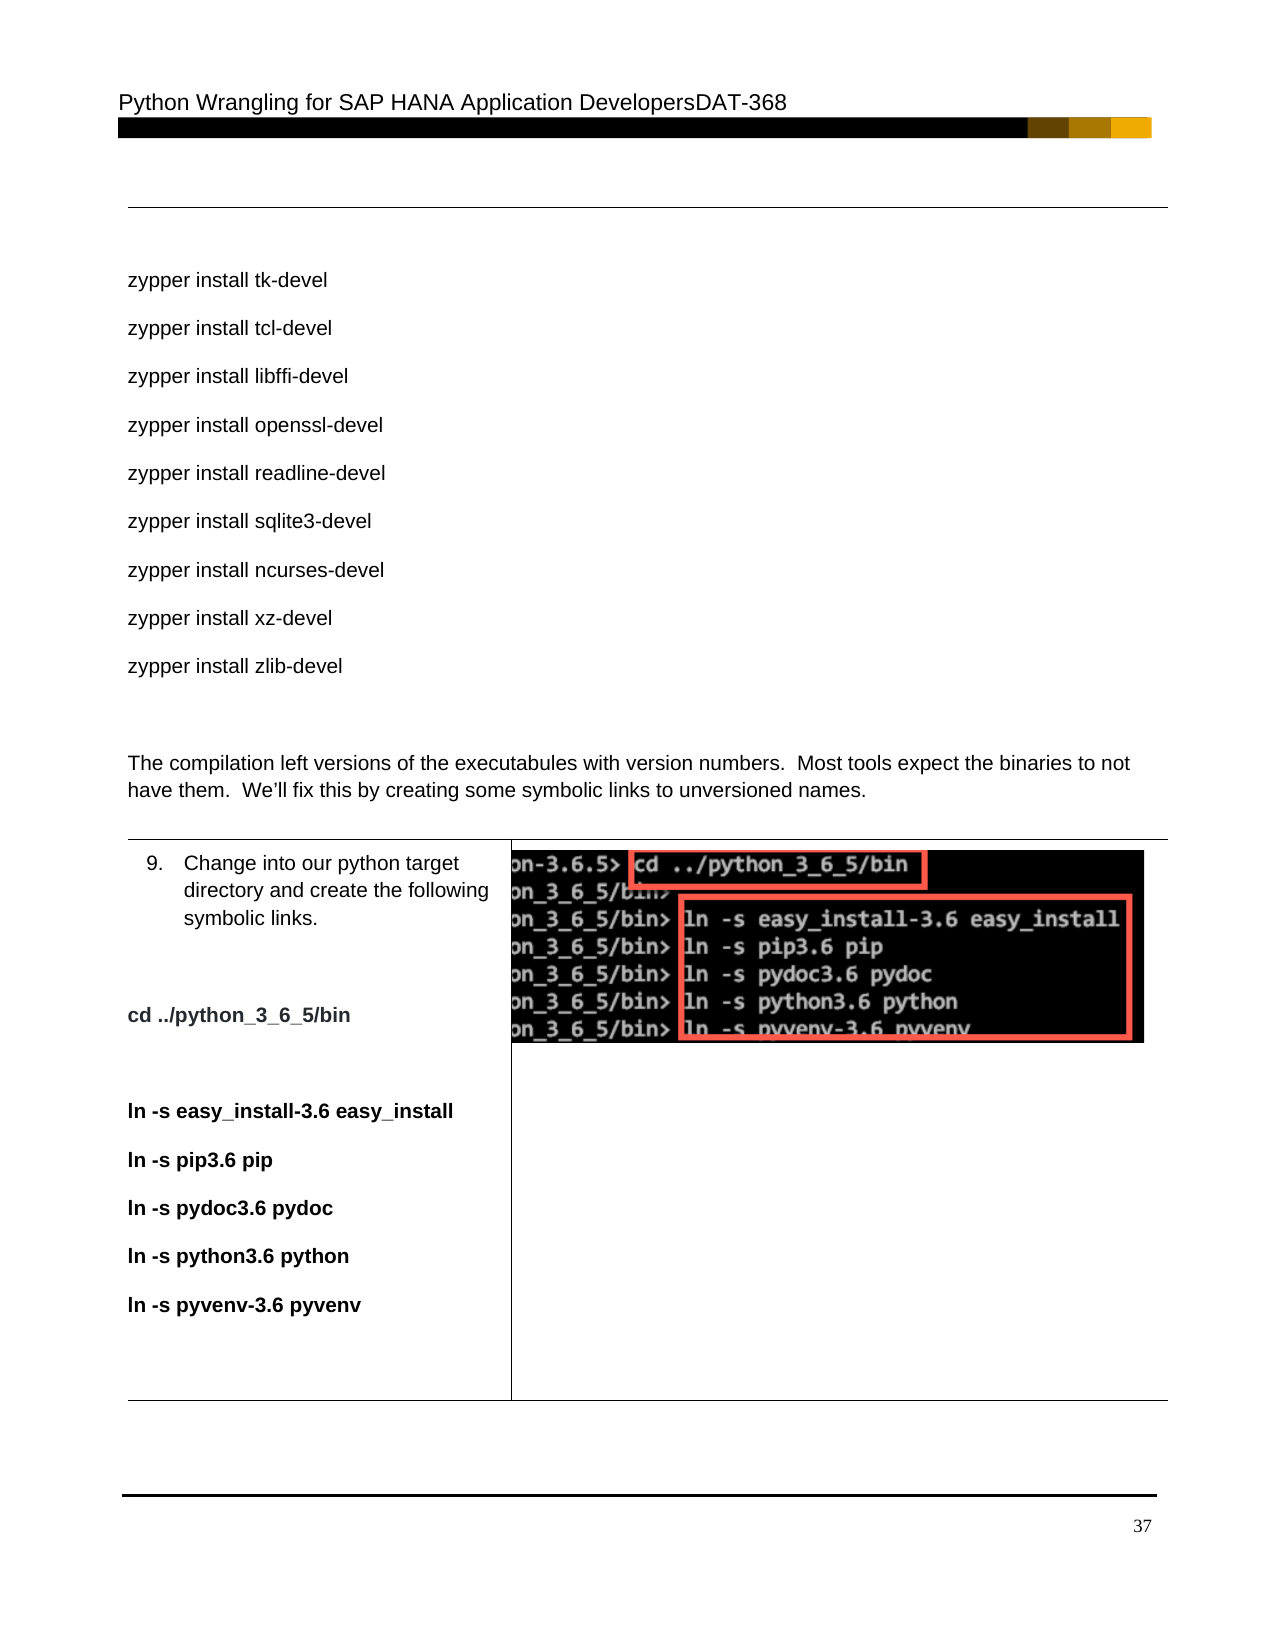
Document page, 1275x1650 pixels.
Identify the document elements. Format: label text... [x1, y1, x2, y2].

table_cell [512, 840, 1168, 1400]
picture [511, 850, 1145, 1043]
table_cell Change into our python target directory and create the following symbolic links. cd ../python_3_6_5/bin ln -s easy_install-3.6 easy_install ln -s pip3.6 pip ln -s pydoc3.6 pydoc ln -s python3.6 python ln -s pyvenv-3.6 pyvenv [128, 840, 511, 1400]
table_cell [128, 208, 1168, 838]
